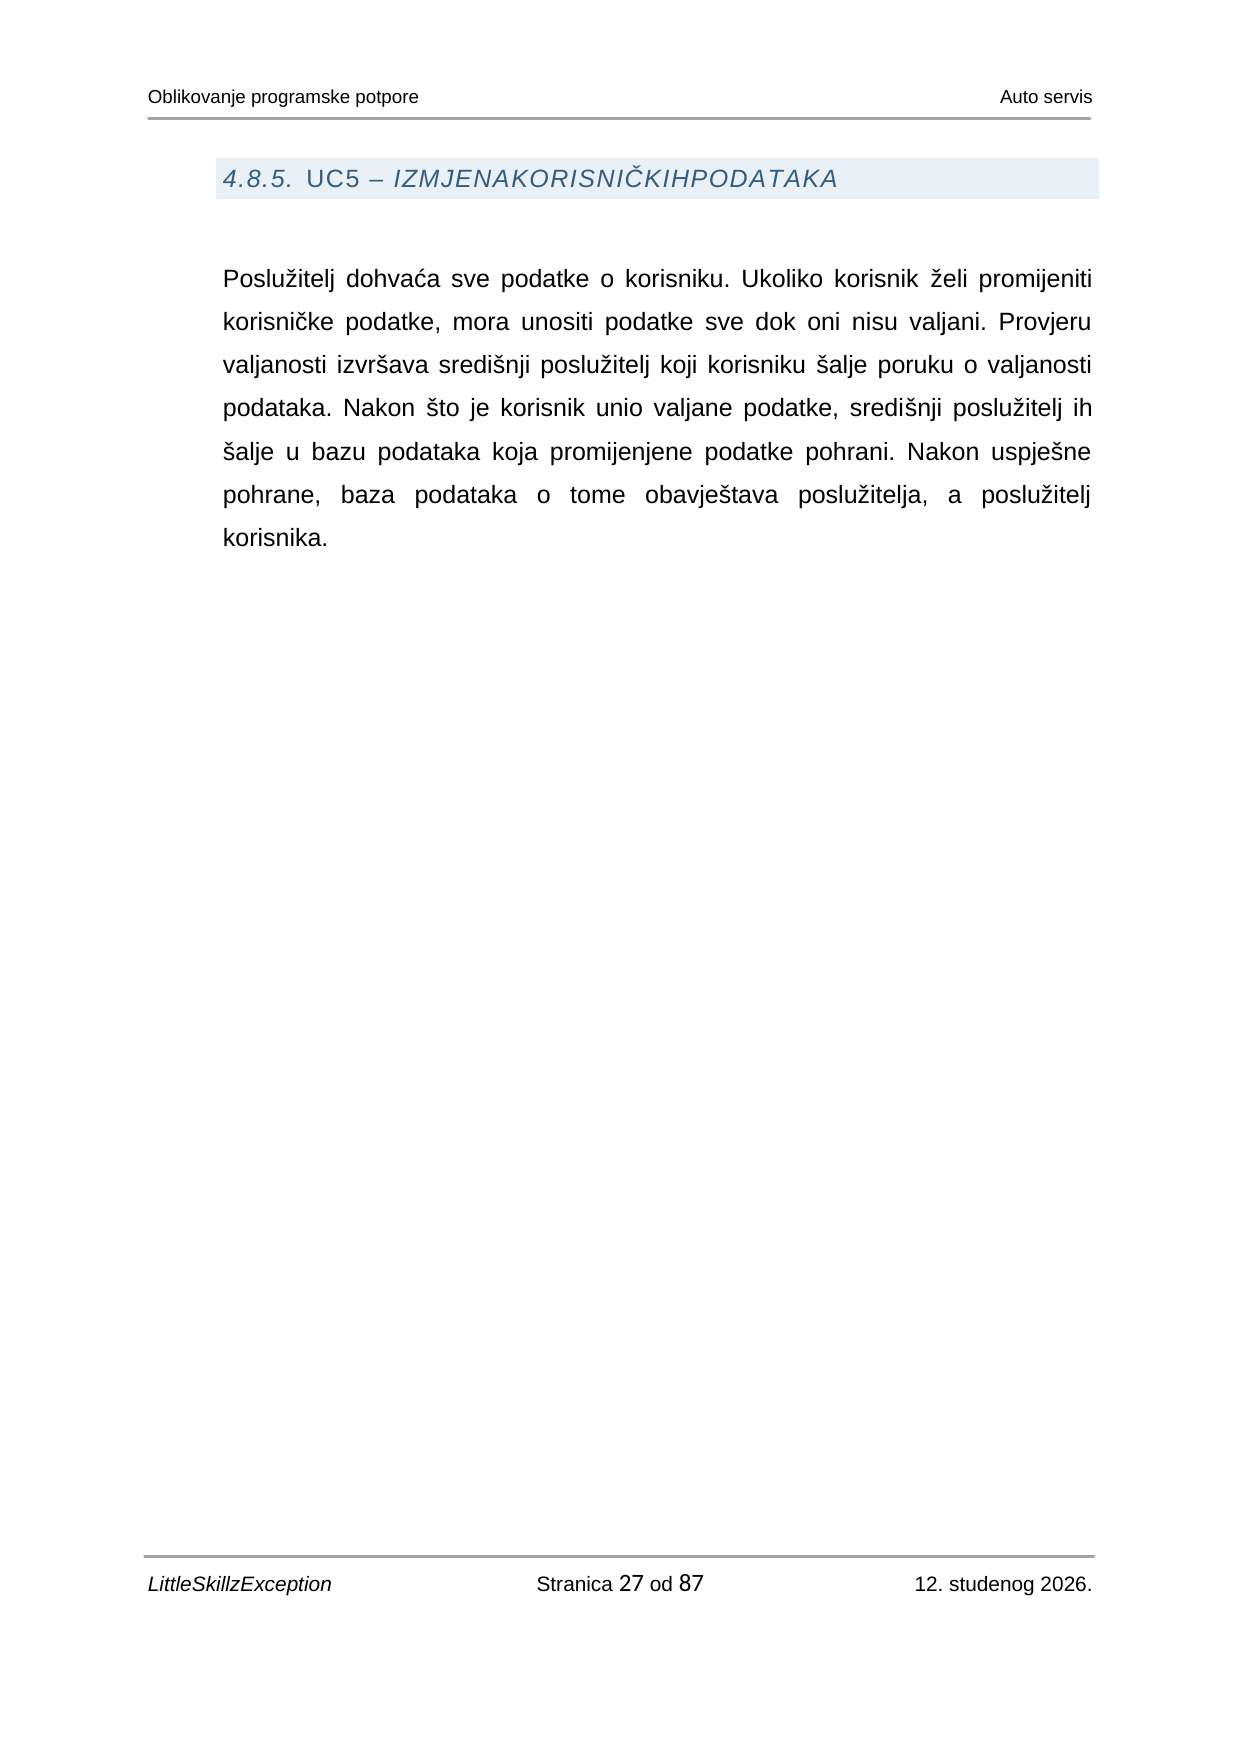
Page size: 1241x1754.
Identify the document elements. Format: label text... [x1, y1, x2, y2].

subtitle UC5 – IzmjenaKorisničkihPodataka [223, 164, 1093, 193]
text Poslužitelj dohvaća sve podatke o korisniku. Ukoliko korisnik želi promijeniti korisničke podatke, mora unositi podatke sve dok oni nisu valjani. Provjeru valjanosti izvršava središnji poslužitelj koji korisniku šalje poruku o valjanosti podataka. Nakon što je korisnik unio valjane podatke, središnji poslužitelj ih šalje u bazu podataka koja promijenjene podatke pohrani. Nakon uspješne pohrane, baza podataka o tome obavještava poslužitelja, a poslužitelj korisnika. [223, 264, 1093, 551]
